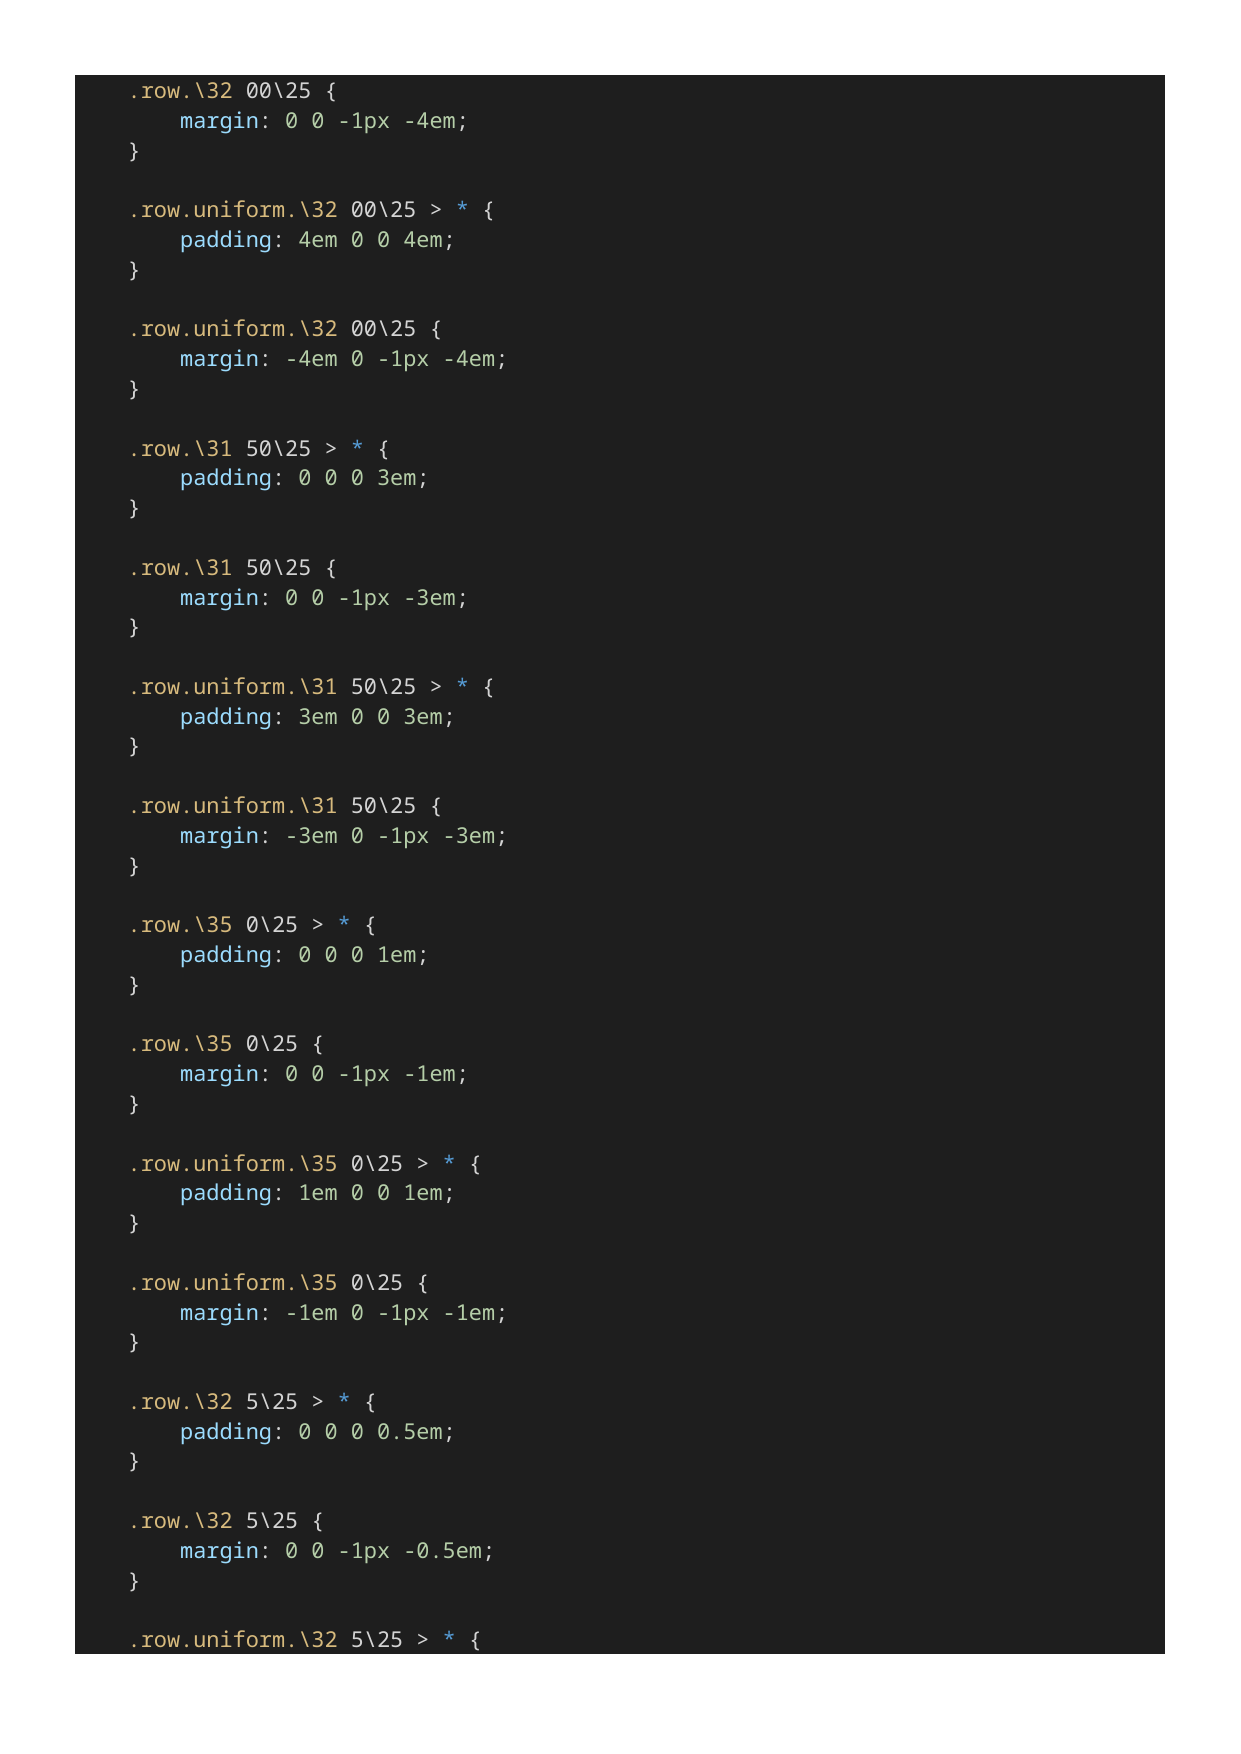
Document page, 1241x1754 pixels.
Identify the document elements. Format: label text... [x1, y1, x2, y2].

text padding: 0 0 0 3em; [75, 462, 1165, 492]
text } [75, 1564, 1165, 1594]
text .row.uniform.\31 50\25 > * { [75, 671, 1165, 701]
text .row.uniform.\35 0\25 > * { [75, 1147, 1165, 1177]
text .row.\31 50\25 { [75, 552, 1165, 581]
text padding: 3em 0 0 3em; [75, 701, 1165, 730]
text .row.\35 0\25 { [75, 1028, 1165, 1058]
text .row.\32 00\25 { [75, 75, 1165, 105]
text .row.uniform.\31 50\25 { [75, 790, 1165, 820]
text .row.uniform.\32 00\25 > * { [75, 194, 1165, 224]
text .row.\32 5\25 > * { [75, 1386, 1165, 1416]
text } [75, 134, 1165, 164]
text } [75, 492, 1165, 522]
text } [75, 1445, 1165, 1475]
text } [75, 730, 1165, 760]
text .row.\32 5\25 { [75, 1505, 1165, 1535]
text margin: 0 0 -1px -1em; [75, 1058, 1165, 1088]
text } [75, 373, 1165, 403]
text padding: 4em 0 0 4em; [75, 224, 1165, 254]
text .row.uniform.\32 00\25 { [75, 313, 1165, 343]
text margin: -3em 0 -1px -3em; [75, 820, 1165, 849]
text margin: 0 0 -1px -0.5em; [75, 1535, 1165, 1564]
text padding: 0 0 0 1em; [75, 939, 1165, 969]
text } [75, 254, 1165, 283]
text } [75, 969, 1165, 998]
text .row.uniform.\35 0\25 { [75, 1267, 1165, 1296]
text } [75, 611, 1165, 641]
text .row.\35 0\25 > * { [75, 909, 1165, 939]
text padding: 0 0 0 0.5em; [75, 1416, 1165, 1445]
text margin: -4em 0 -1px -4em; [75, 343, 1165, 373]
text .row.uniform.\32 5\25 > * { [75, 1624, 1165, 1654]
text } [75, 849, 1165, 879]
text } [75, 1207, 1165, 1237]
text .row.\31 50\25 > * { [75, 432, 1165, 462]
text } [75, 1326, 1165, 1356]
text } [75, 1088, 1165, 1118]
text margin: 0 0 -1px -4em; [75, 105, 1165, 134]
text margin: -1em 0 -1px -1em; [75, 1296, 1165, 1326]
text margin: 0 0 -1px -3em; [75, 581, 1165, 611]
text padding: 1em 0 0 1em; [75, 1177, 1165, 1207]
